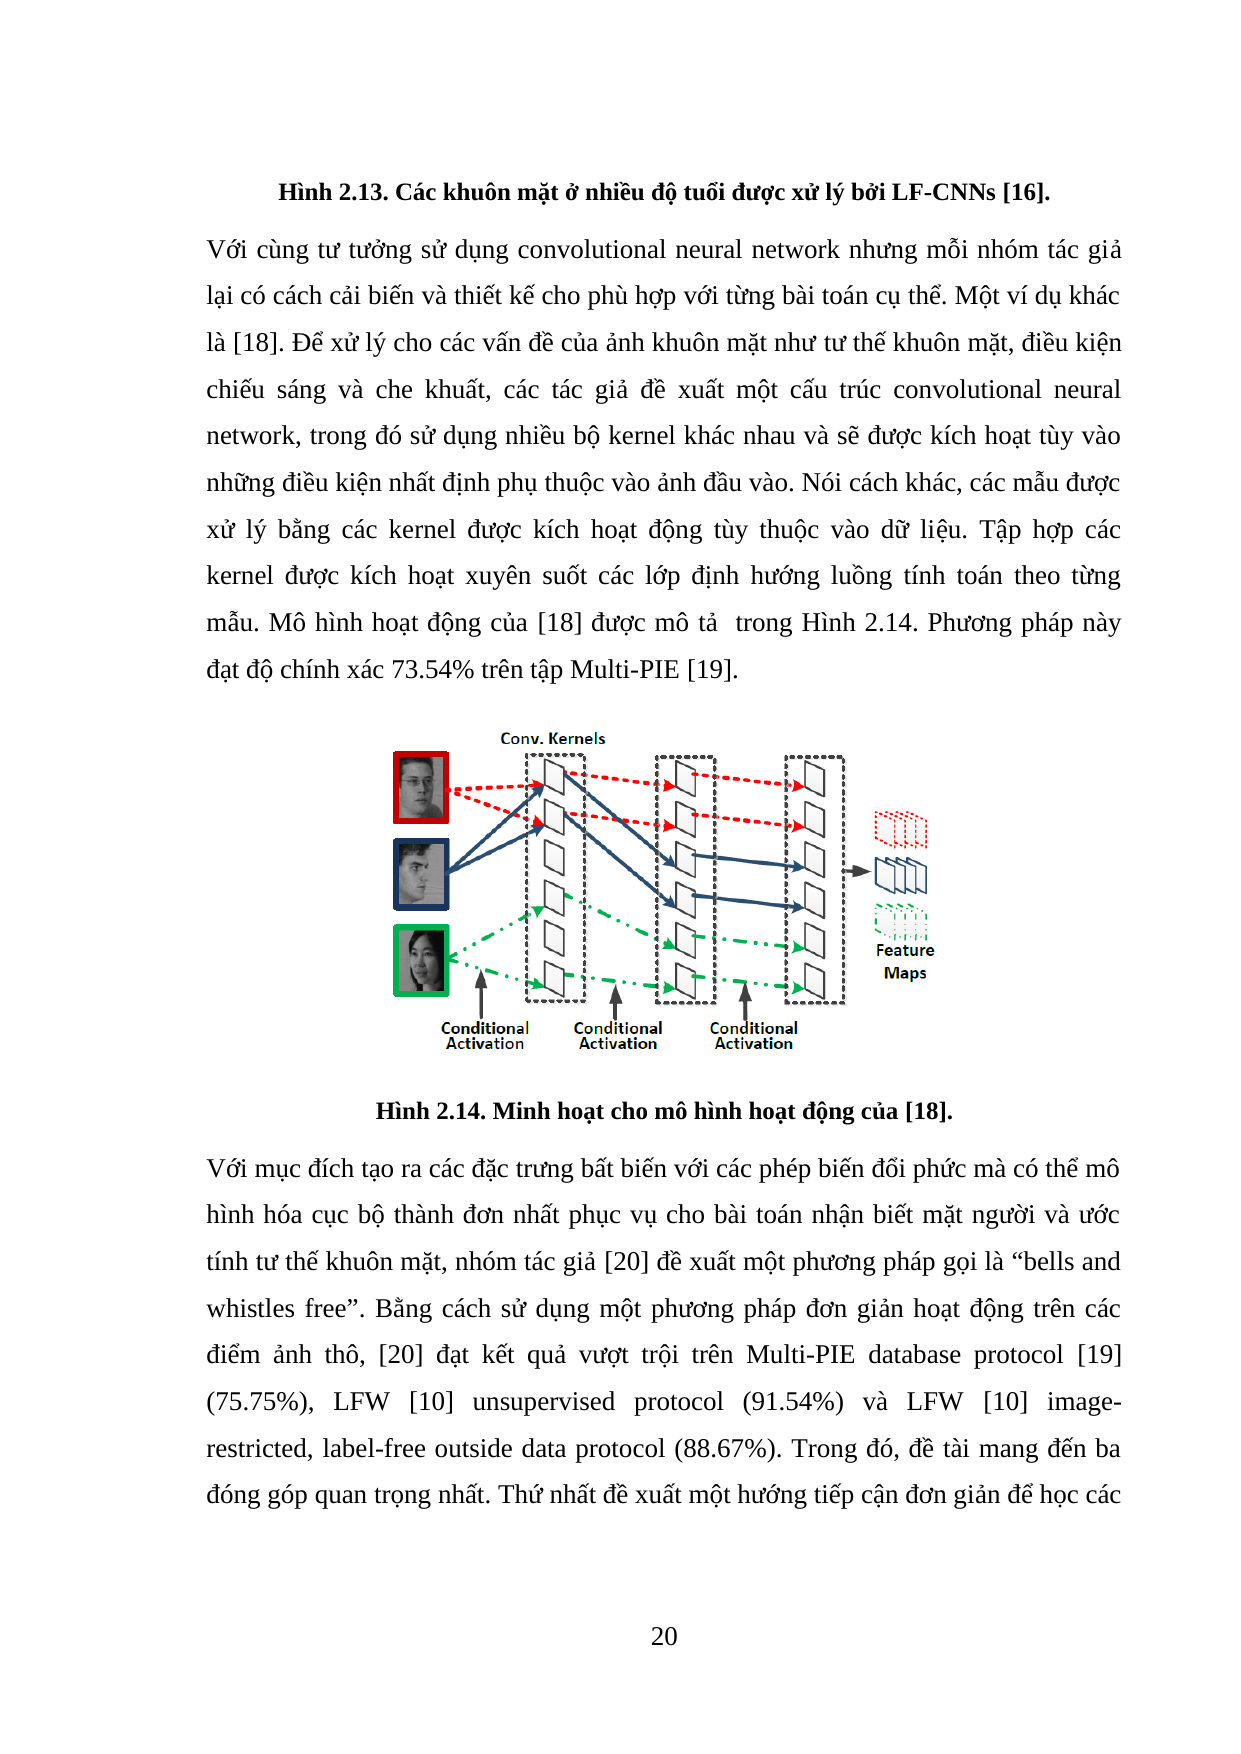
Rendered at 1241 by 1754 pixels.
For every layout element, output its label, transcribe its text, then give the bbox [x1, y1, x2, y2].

text Hình 2.12. Các khuôn mặt ở nhiều độ tuổi được xử lý bởi LF-CNNs . [206, 177, 1122, 206]
text Với cùng tư tưởng sử dụng convolutional neural network nhưng mỗi nhóm tác giả lại có cách cải biến và thiết kế cho phù hợp với từng bài toán cụ thể. Một ví dụ khác là . Để xử lý cho các vấn đề của ảnh khuôn mặt như tư thế khuôn mặt, điều kiện chiếu sáng và che khuất, các tác giả đề xuất một cấu trúc convolutional neural network, trong đó sử dụng nhiều bộ kernel khác nhau và sẽ được kích hoạt tùy vào những điều kiện nhất định phụ thuộc vào ảnh đầu vào. Nói cách khác, các mẫu được xử lý bằng các kernel được kích hoạt động tùy thuộc vào dữ liệu. Tập hợp các kernel được kích hoạt xuyên suốt các lớp định hướng luồng tính toán theo từng mẫu. Mô hình hoạt động của được mô tả trong Hình 2.13. Phương pháp này đạt độ chính xác 73.54% trên tập Multi-PIE . [206, 233, 1122, 684]
text Hình 2.13. Minh hoạt cho mô hình hoạt động của . [206, 1096, 1122, 1125]
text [206, 1152, 1122, 1509]
picture [376, 712, 952, 1069]
